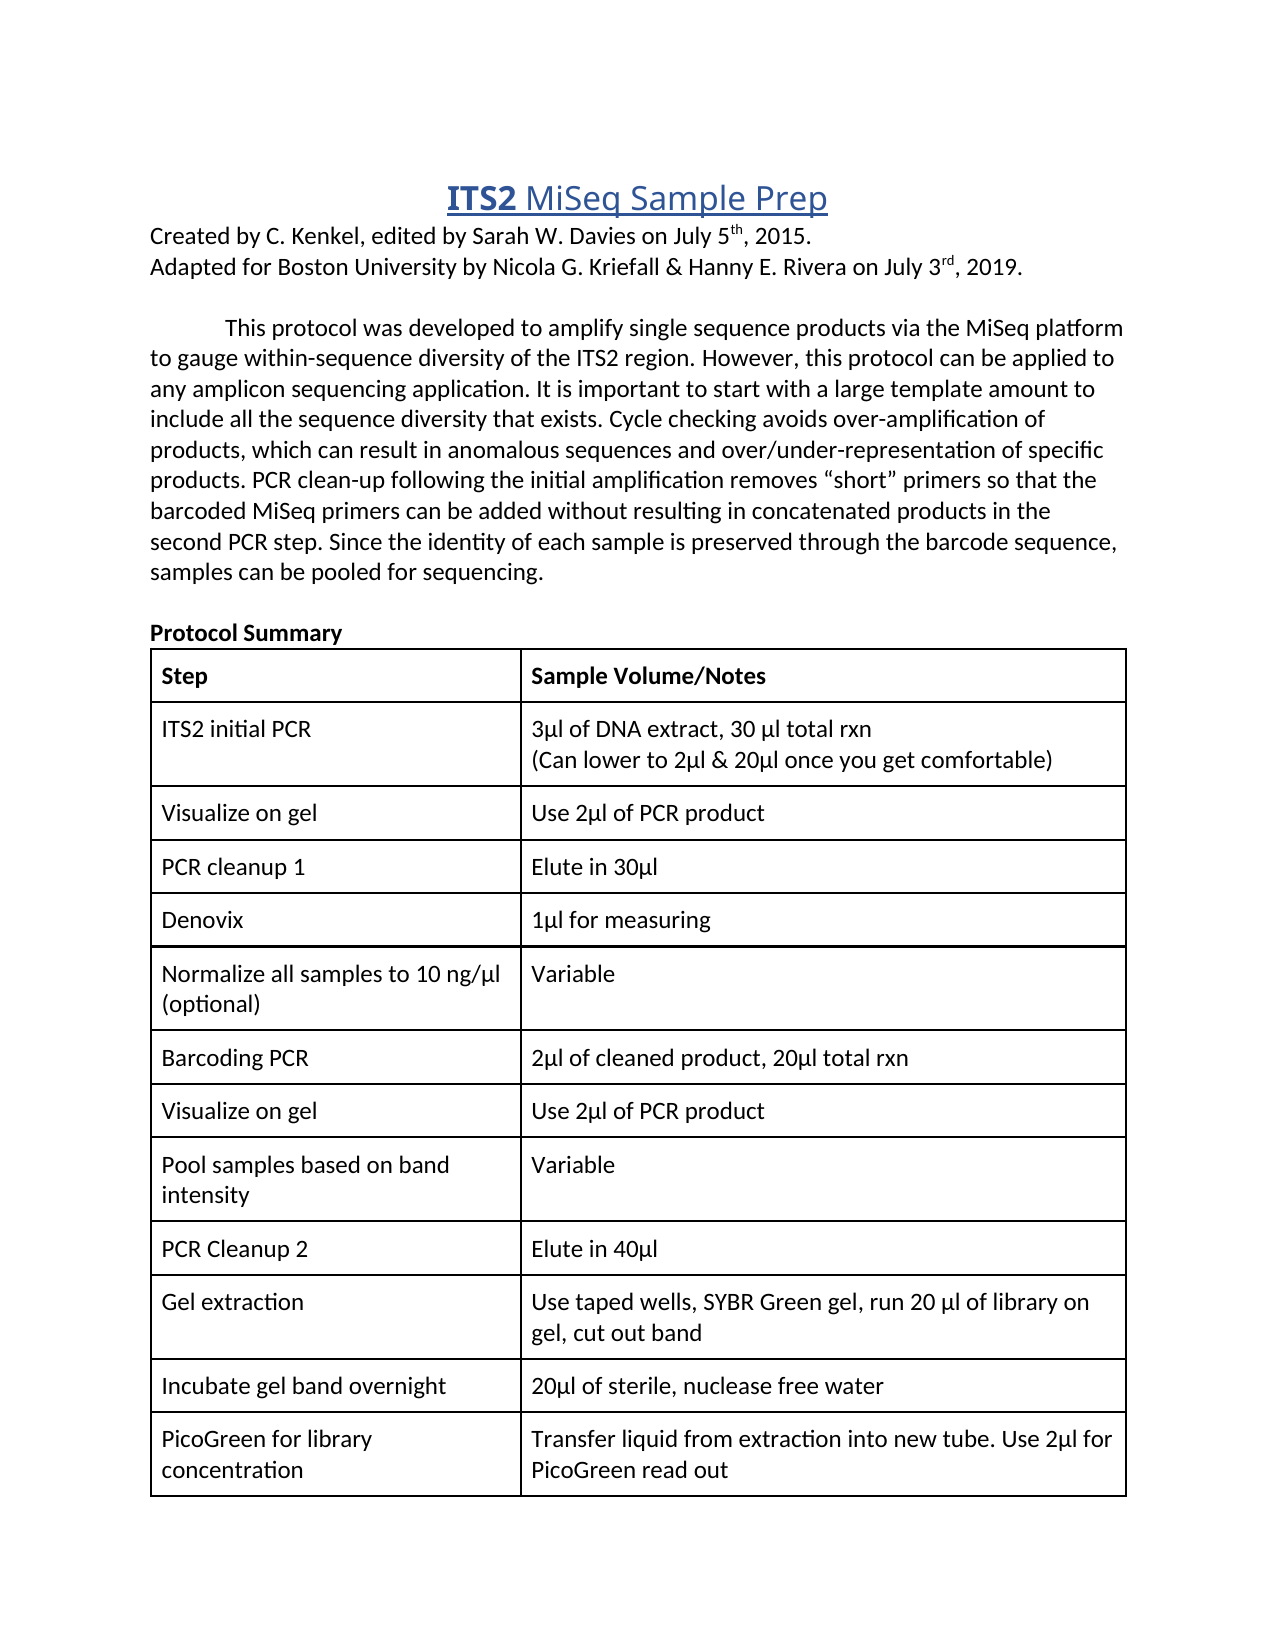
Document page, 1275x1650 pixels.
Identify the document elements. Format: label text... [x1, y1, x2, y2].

table_cell PCR Cleanup 2 [152, 1222, 520, 1274]
table_cell Denovix [152, 894, 520, 945]
text Adapted for Boston University by Nicola G. Kriefall & Hanny E. Rivera on July 3rd, 2019. [150, 251, 1125, 281]
table_header Sample Volume/Notes [522, 650, 1125, 701]
table_cell 3µl of DNA extract, 30 µl total rxn (Can lower to 2µl & 20µl once you get comfortable) [522, 703, 1125, 785]
table_cell Transfer liquid from extraction into new tube. Use 2µl for PicoGreen read out [522, 1413, 1125, 1495]
table_header Step [152, 650, 520, 701]
table_cell Normalize all samples to 10 ng/µl (optional) [152, 948, 520, 1029]
table_cell Elute in 30µl [522, 841, 1125, 892]
table_cell Use 2µl of PCR product [522, 1085, 1125, 1136]
table_cell Visualize on gel [152, 1085, 520, 1136]
table_cell 20µl of sterile, nuclease free water [522, 1360, 1125, 1411]
table_cell Gel extraction [152, 1276, 520, 1358]
table_cell Barcoding PCR [152, 1031, 520, 1083]
table_cell Use 2µl of PCR product [522, 787, 1125, 838]
text This protocol was developed to amplify single sequence products via the MiSeq platform to gauge within-sequence diversity of the ITS2 region. However, this protocol can be applied to any amplicon sequencing application. It is important to start with a large template amount to include all the sequence diversity that exists. Cycle checking avoids over-amplification of products, which can result in anomalous sequences and over/under-representation of specific products. PCR clean-up following the initial amplification removes “short” primers so that the barcoded MiSeq primers can be added without resulting in concatenated products in the second PCR step. Since the identity of each sample is preserved through the barcode sequence, samples can be pooled for sequencing. [150, 312, 1125, 587]
table_cell Visualize on gel [152, 787, 520, 838]
subtitle ITS2 MiSeq Sample Prep [150, 175, 1125, 220]
table_cell PicoGreen for library concentration [152, 1413, 520, 1495]
text Protocol Summary [150, 617, 1125, 648]
table_cell Variable [522, 1138, 1125, 1220]
table_cell Elute in 40µl [522, 1222, 1125, 1274]
text Created by C. Kenkel, edited by Sarah W. Davies on July 5th, 2015. [150, 220, 1125, 251]
table_cell Variable [522, 948, 1125, 1029]
table_cell Incubate gel band overnight [152, 1360, 520, 1411]
table_cell Pool samples based on band intensity [152, 1138, 520, 1220]
table_cell 1µl for measuring [522, 894, 1125, 945]
table_cell ITS2 initial PCR [152, 703, 520, 785]
table_cell 2µl of cleaned product, 20µl total rxn [522, 1031, 1125, 1083]
table_cell Use taped wells, SYBR Green gel, run 20 µl of library on gel, cut out band [522, 1276, 1125, 1358]
table_cell PCR cleanup 1 [152, 841, 520, 892]
